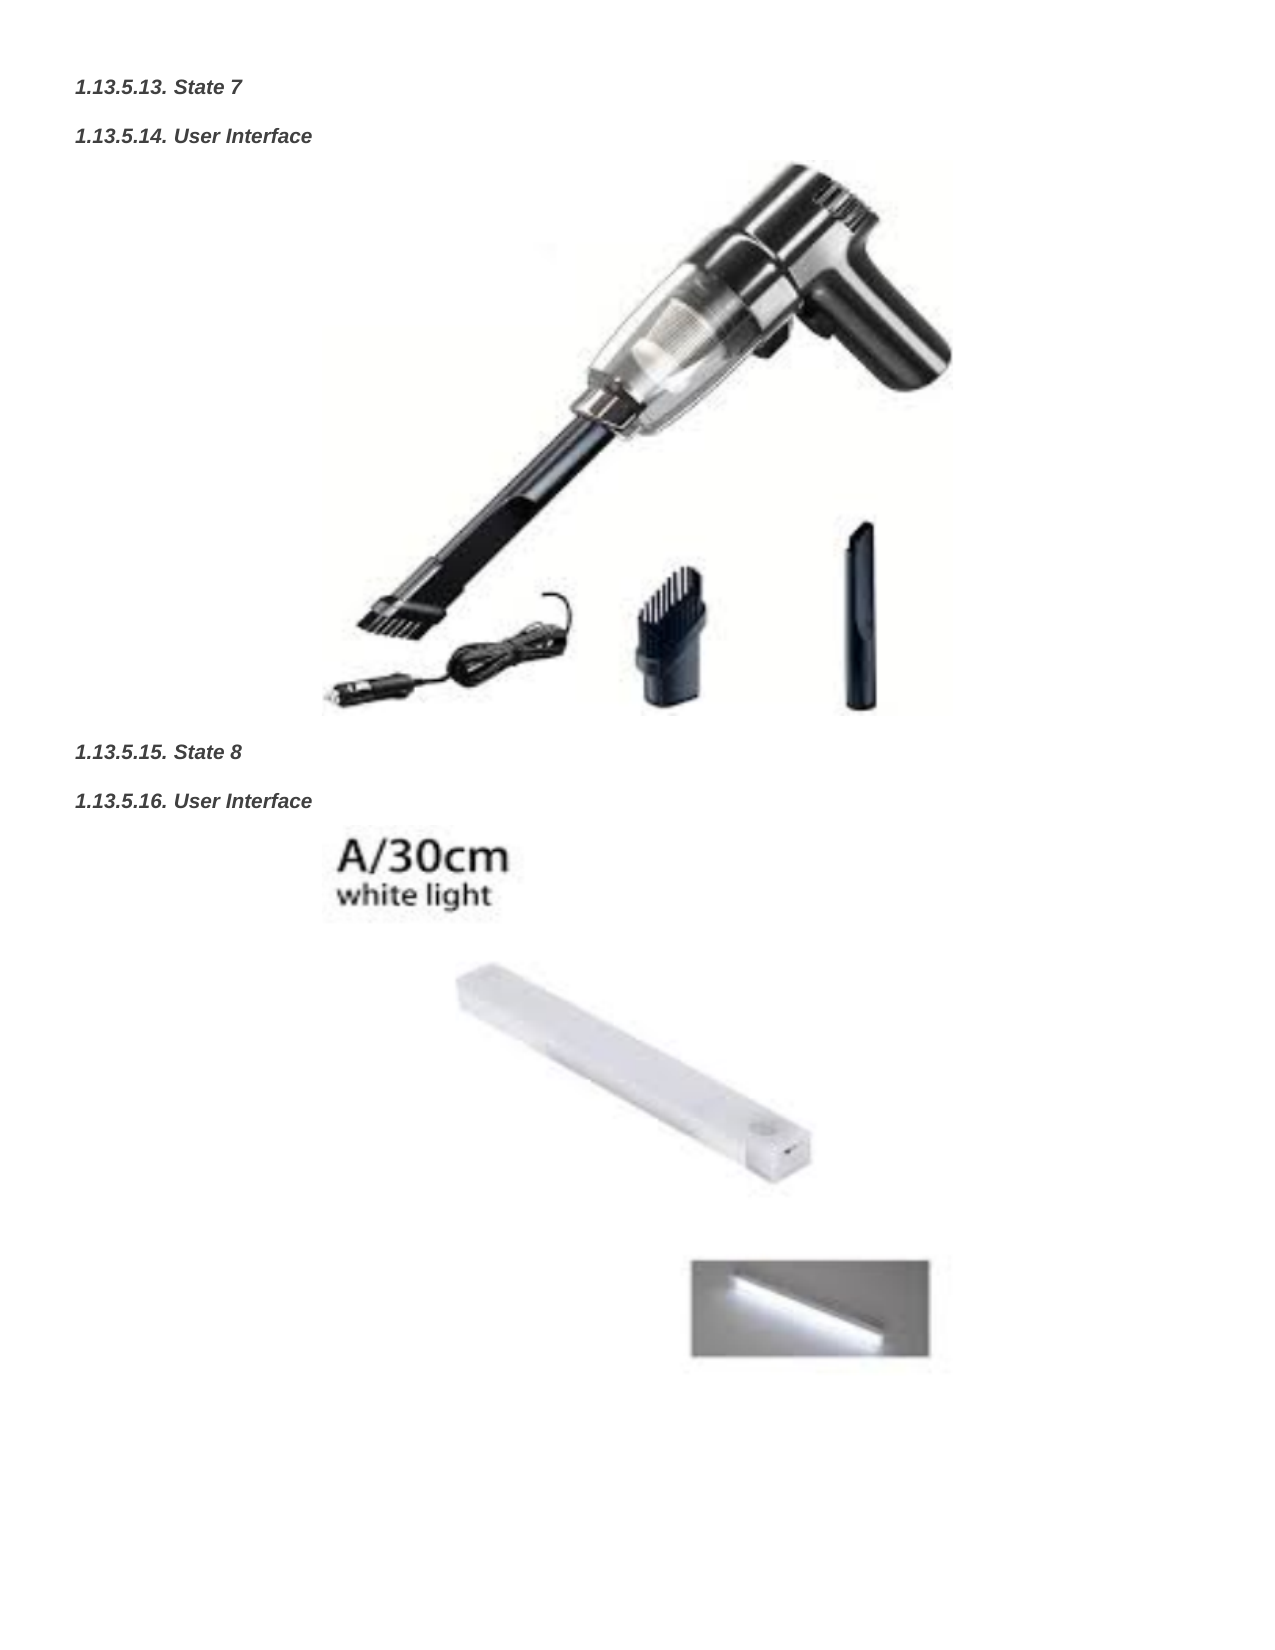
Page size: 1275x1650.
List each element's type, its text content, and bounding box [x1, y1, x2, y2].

picture [321, 160, 954, 716]
subtitle User Interface [75, 789, 1200, 813]
subtitle State 7 [75, 75, 1200, 99]
picture [321, 825, 954, 1376]
subtitle User Interface [75, 124, 1200, 148]
subtitle State 8 [75, 740, 1200, 764]
